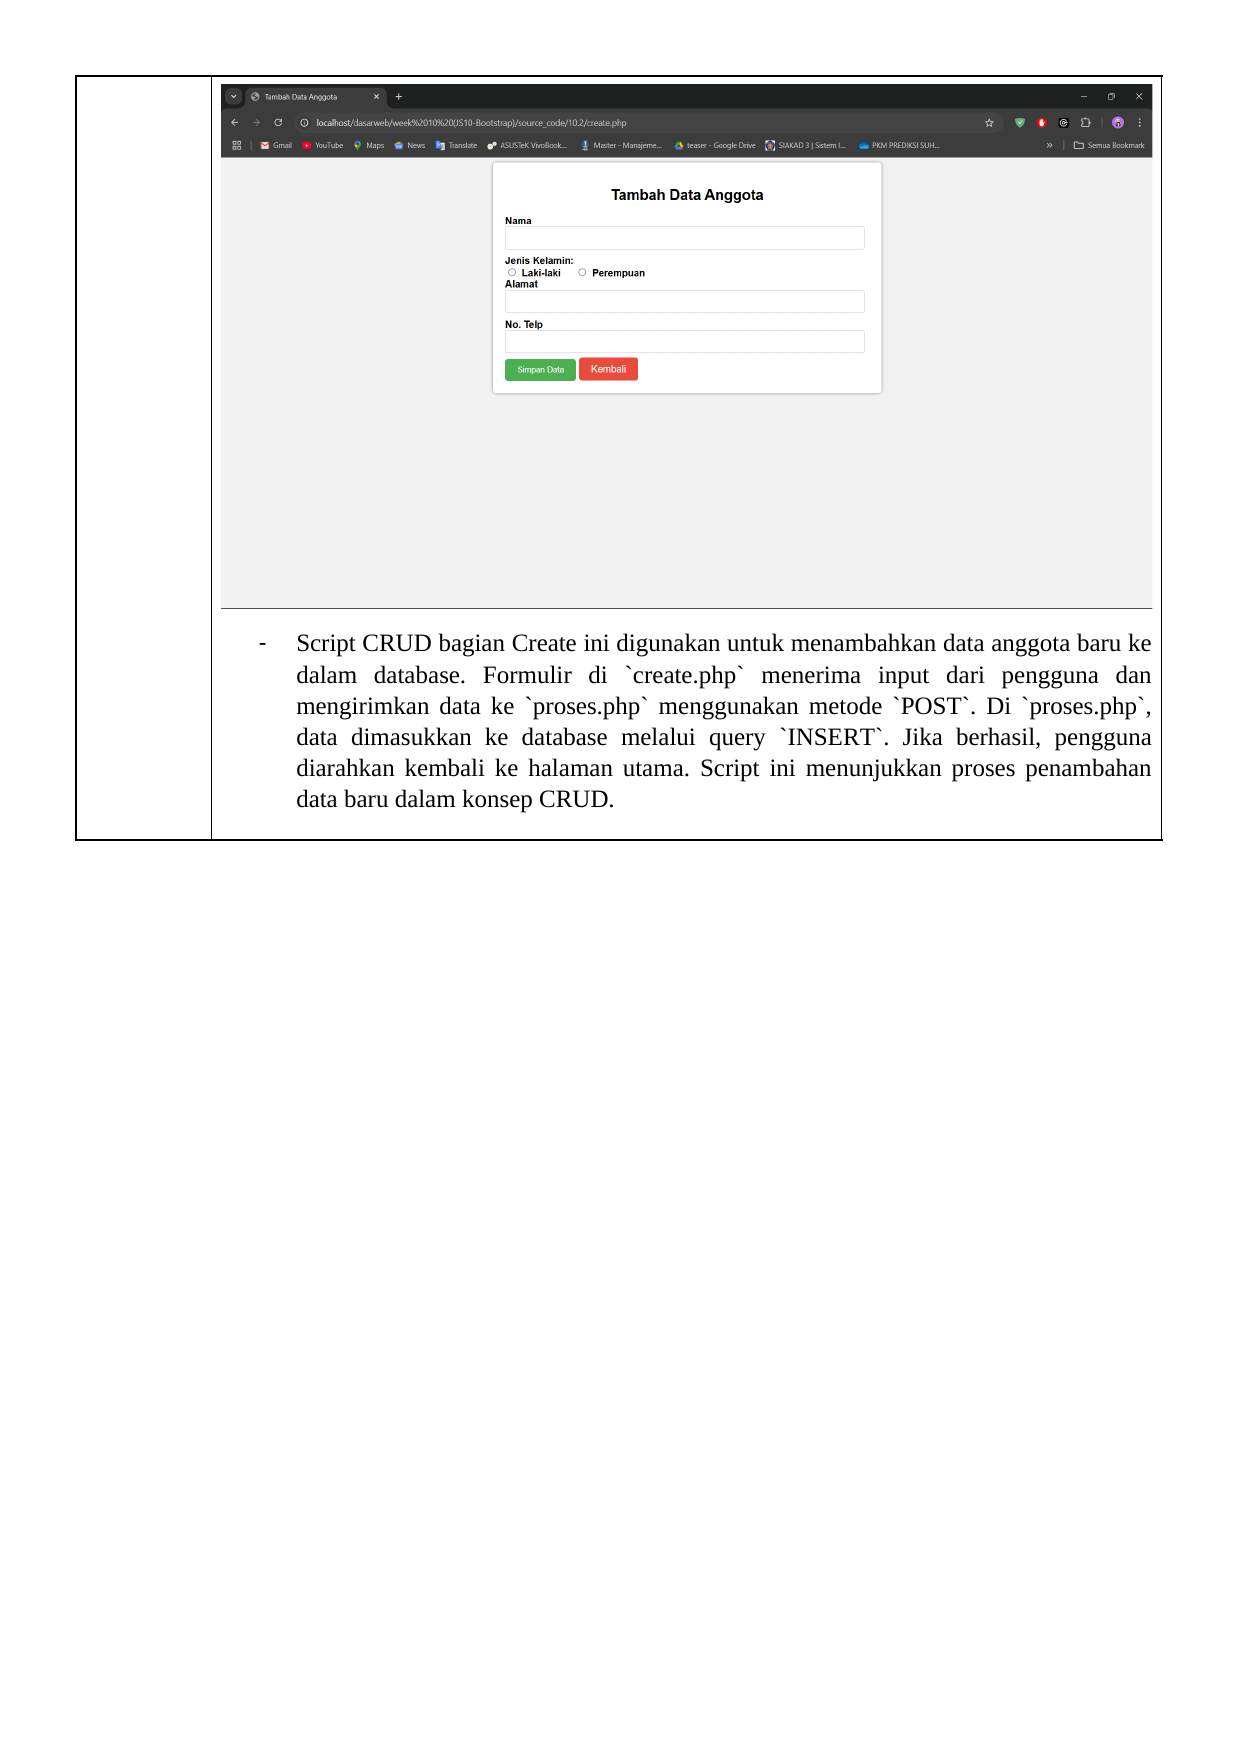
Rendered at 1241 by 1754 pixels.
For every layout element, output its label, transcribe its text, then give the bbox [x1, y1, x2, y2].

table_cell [212, 77, 1161, 839]
picture [221, 84, 1153, 609]
table_cell 7 [77, 77, 211, 839]
